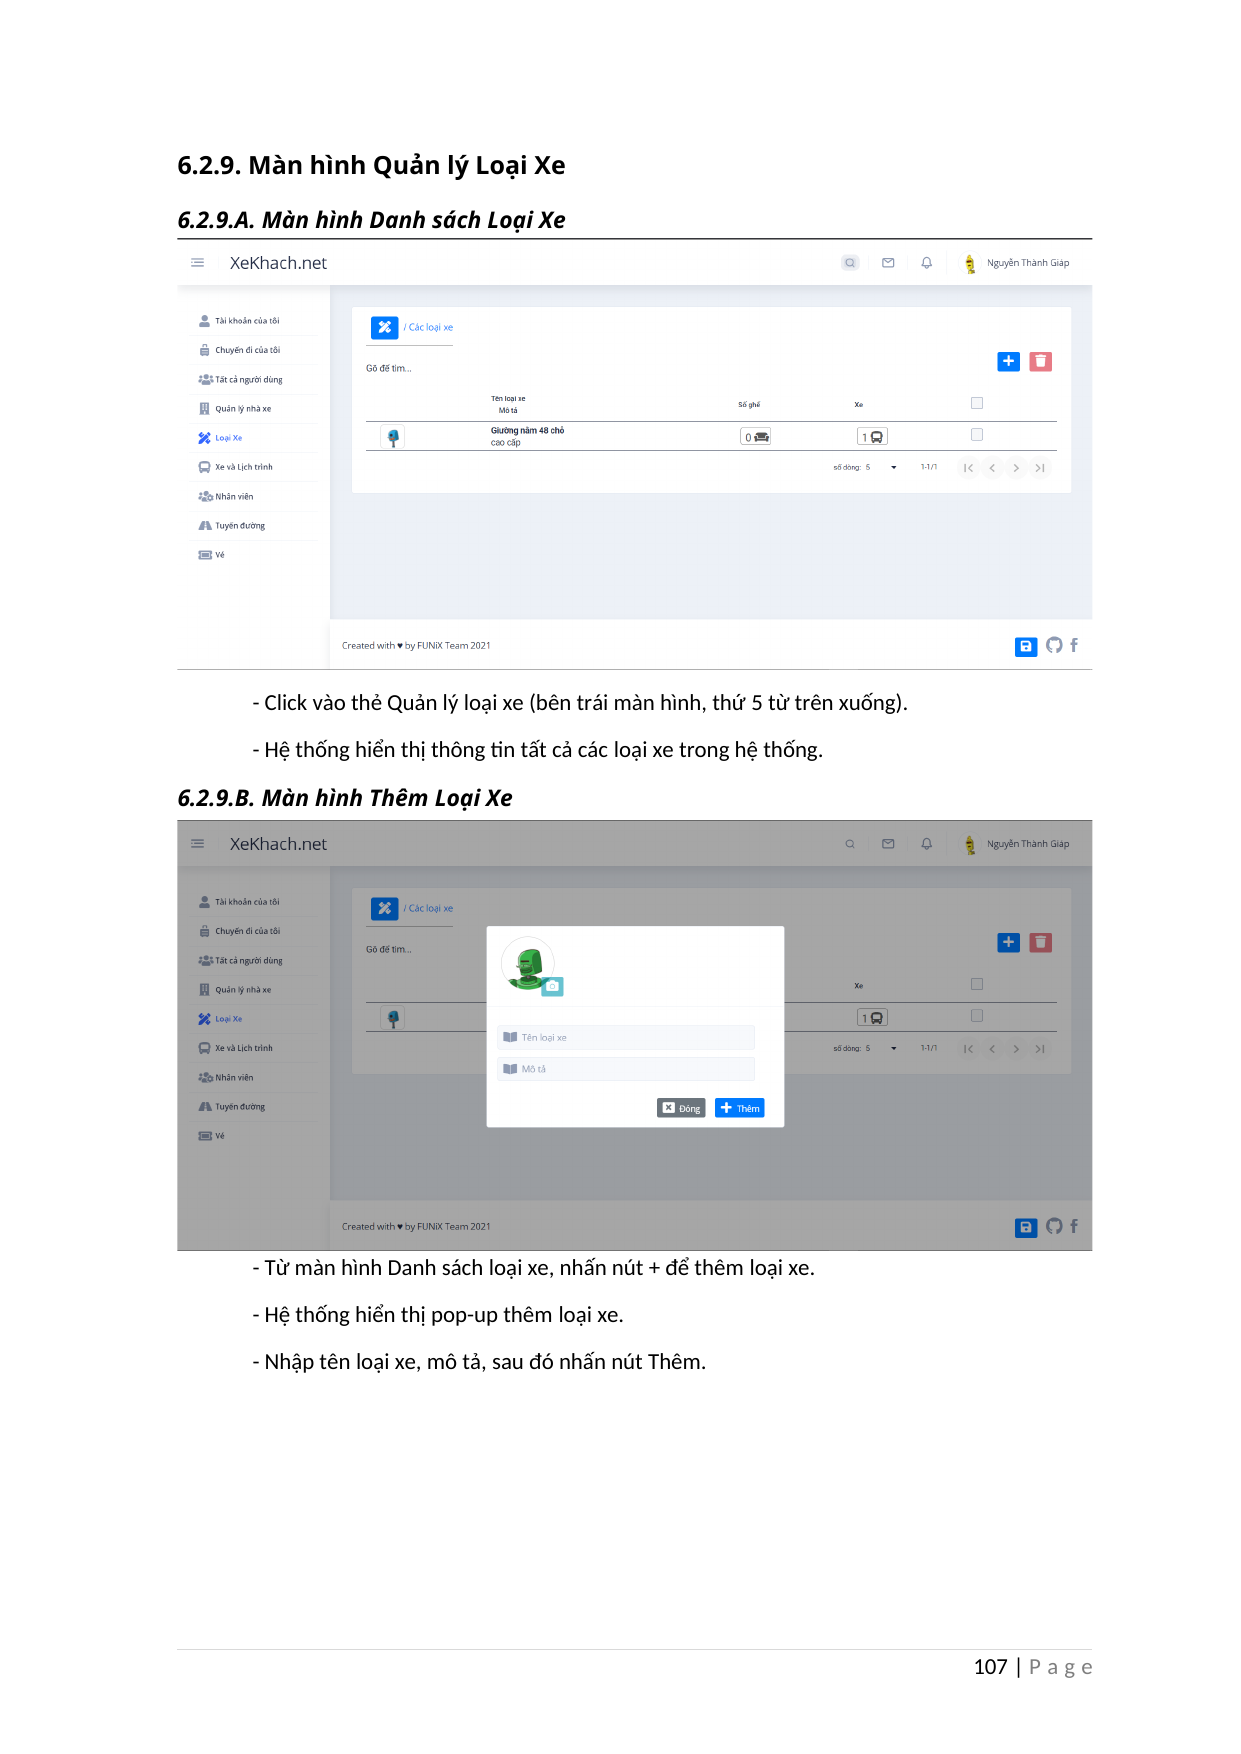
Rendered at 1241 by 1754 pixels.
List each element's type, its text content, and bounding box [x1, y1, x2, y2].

text - Nhập tên loại xe, mô tả, sau đó nhấn nút Thêm. [177, 1347, 1092, 1375]
picture [177, 820, 1093, 1251]
text - Hệ thống hiển thị pop-up thêm loại xe. [177, 1300, 1092, 1328]
subtitle 6.2.9. Màn hình Quản lý Loại Xe [177, 148, 1092, 182]
picture [177, 238, 1093, 670]
text - Hệ thống hiển thị thông tin tất cả các loại xe trong hệ thống. [177, 735, 1092, 763]
text - Click vào thẻ Quản lý loại xe (bên trái màn hình, thứ 5 từ trên xuống). [177, 688, 1092, 717]
subtitle 6.2.9.B. Màn hình Thêm Loại Xe [177, 782, 1092, 813]
text - Từ màn hình Danh sách loại xe, nhấn nút + để thêm loại xe. [177, 1253, 1092, 1281]
subtitle 6.2.9.A. Màn hình Danh sách Loại Xe [177, 204, 1092, 236]
